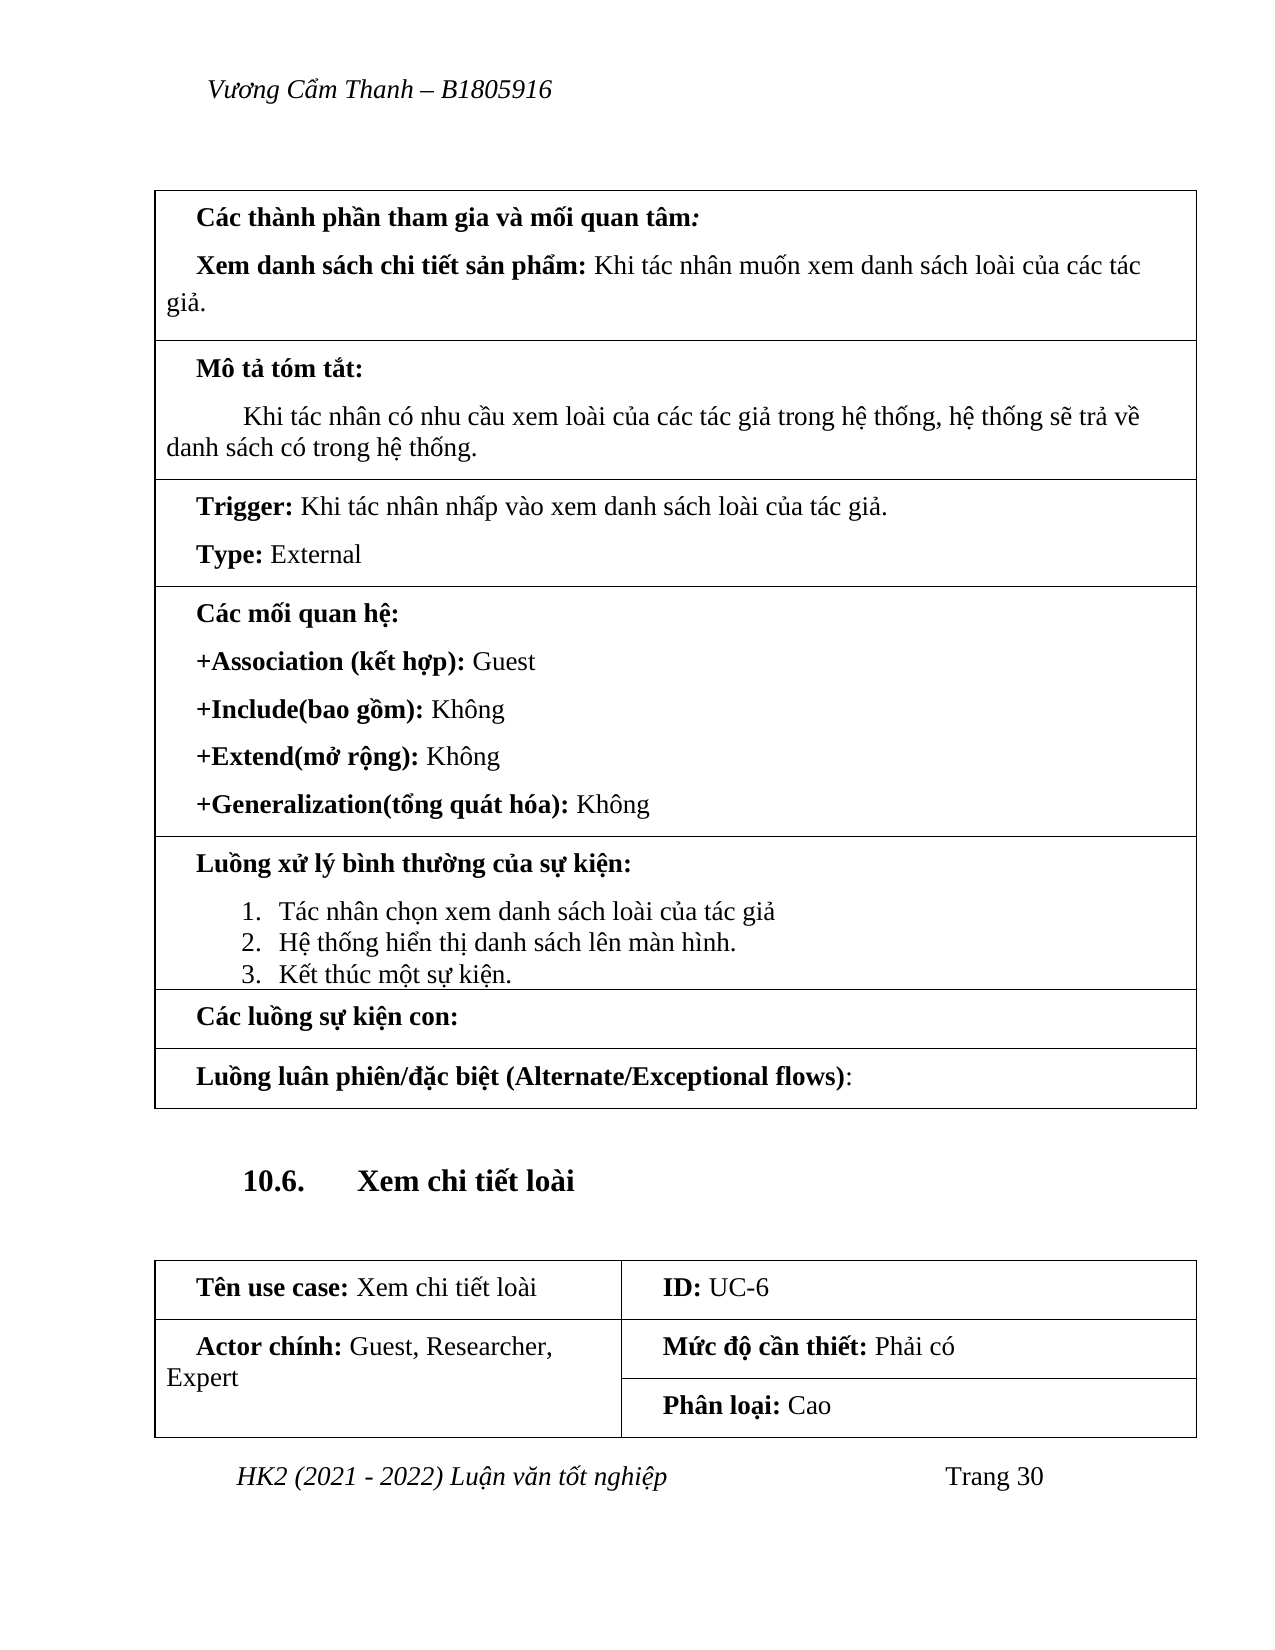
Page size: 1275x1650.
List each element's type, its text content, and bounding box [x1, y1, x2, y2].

table_cell Các thành phần tham gia và mối quan tâm: Xem danh sách chi tiết sản phẩm: Khi tác nhân muốn xem danh sách loài của các tác giả. [156, 191, 1196, 340]
table_cell Actor chính: Guest, Researcher, Expert [156, 1320, 621, 1437]
table_header ID: UC-6 [622, 1261, 1196, 1319]
table_cell Mức độ cần thiết: Phải có [622, 1320, 1196, 1378]
subtitle Xem chi tiết loài [236, 1162, 1157, 1198]
table_cell Các luồng sự kiện con: [156, 990, 1196, 1048]
table_header Tên use case: Xem chi tiết loài [156, 1261, 621, 1319]
table_cell Luồng luân phiên/đặc biệt (Alternate/Exceptional flows): [156, 1049, 1196, 1107]
table_cell Mô tả tóm tắt: Khi tác nhân có nhu cầu xem loài của các tác giả trong hệ thống, hệ thống sẽ trả về danh sách có trong hệ thống. [156, 341, 1196, 478]
table_cell Phân loại: Cao [622, 1379, 1196, 1437]
table_cell Các mối quan hệ: +Association (kết hợp): Guest +Include(bao gồm): Không +Extend(mở rộng): Không +Generalization(tổng quát hóa): Không [156, 587, 1196, 836]
table_cell Luồng xử lý bình thường của sự kiện: Tác nhân chọn xem danh sách loài của tác giả Hệ thống hiển thị danh sách lên màn hình. Kết thúc một sự kiện. [156, 837, 1196, 989]
table_cell Trigger: Khi tác nhân nhấp vào xem danh sách loài của tác giả. Type: External [156, 480, 1196, 586]
